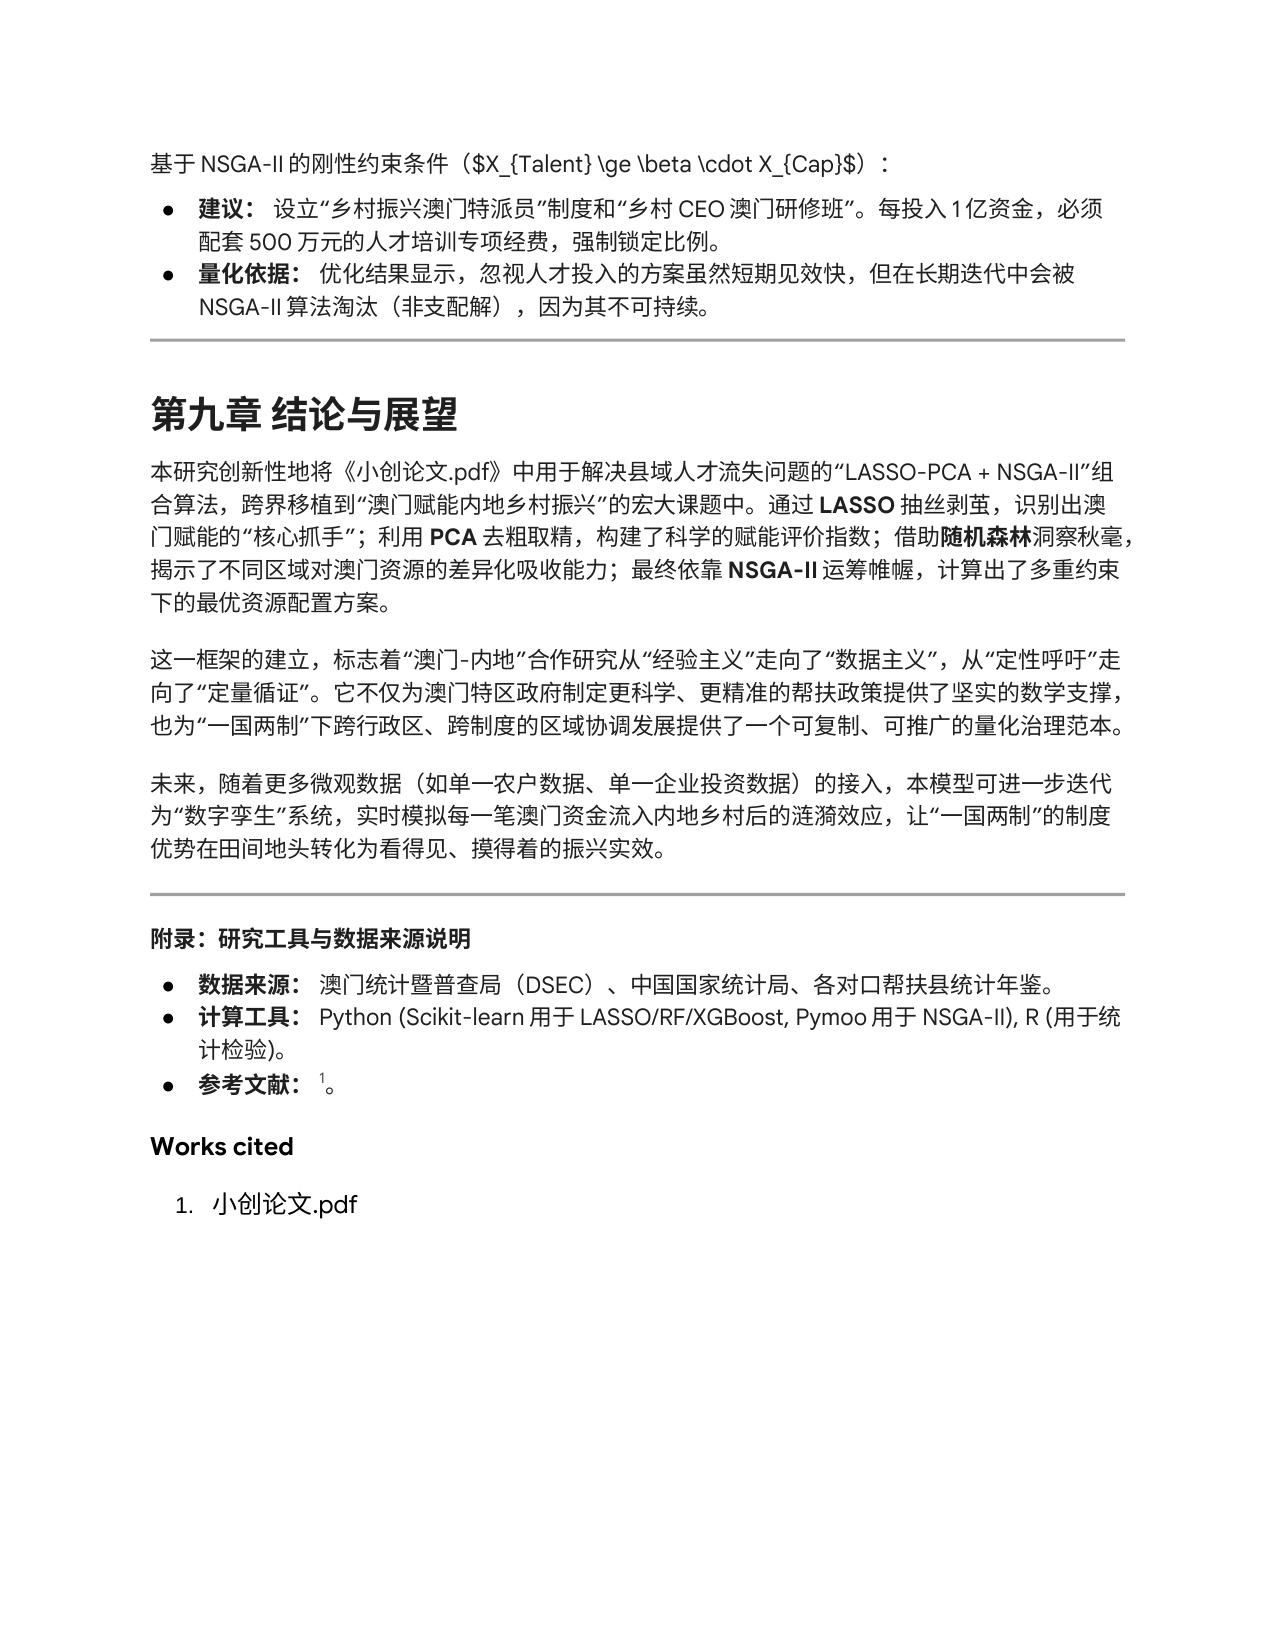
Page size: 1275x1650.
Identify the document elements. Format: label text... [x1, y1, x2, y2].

list 量化依据： 优化结果显示，忽视人才投入的方案虽然短期见效快，但在长期迭代中会被NSGA-II算法淘汰（非支配解），因为其不可持续。 [161, 261, 1125, 322]
text 基于NSGA-II的刚性约束条件（$X_{Talent} \ge \beta \cdot X_{Cap}$）： [150, 150, 1125, 179]
list 参考文献： 1。 [161, 1069, 1125, 1100]
text 这一框架的建立，标志着“澳门-内地”合作研究从“经验主义”走向了“数据主义”，从“定性呼吁”走向了“定量循证”。它不仅为澳门特区政府制定更科学、更精准的帮扶政策提供了坚实的数学支撑，也为“一国两制”下跨行政区、跨制度的区域协调发展提供了一个可复制、可推广的量化治理范本。 [150, 647, 1125, 741]
list 建议： 设立“乡村振兴澳门特派员”制度和“乡村CEO澳门研修班”。每投入1亿资金，必须配套500万元的人才培训专项经费，强制锁定比例。 [161, 195, 1125, 257]
text 未来，随着更多微观数据（如单一农户数据、单一企业投资数据）的接入，本模型可进一步迭代为“数字孪生”系统，实时模拟每一笔澳门资金流入内地乡村后的涟漪效应，让“一国两制”的制度优势在田间地头转化为看得见、摸得着的振兴实效。 [150, 770, 1125, 864]
list 小创论文.pdf [175, 1189, 1125, 1221]
text 本研究创新性地将《小创论文.pdf》中用于解决县域人才流失问题的“LASSO-PCA + NSGA-II”组合算法，跨界移植到“澳门赋能内地乡村振兴”的宏大课题中。通过LASSO抽丝剥茧，识别出澳门赋能的“核心抓手”；利用PCA去粗取精，构建了科学的赋能评价指数；借助随机森林洞察秋毫，揭示了不同区域对澳门资源的差异化吸收能力；最终依靠NSGA-II运筹帷幄，计算出了多重约束下的最优资源配置方案。 [150, 458, 1125, 618]
list 计算工具： Python (Scikit-learn用于LASSO/RF/XGBoost, Pymoo用于NSGA-II), R (用于统计检验)。 [161, 1003, 1125, 1065]
list 数据来源： 澳门统计暨普查局（DSEC）、中国国家统计局、各对口帮扶县统计年鉴。 [161, 971, 1125, 999]
text 附录：研究工具与数据来源说明 [150, 897, 1125, 954]
subtitle Works cited [150, 1131, 1125, 1163]
subtitle 第九章 结论与展望 [150, 342, 1125, 439]
